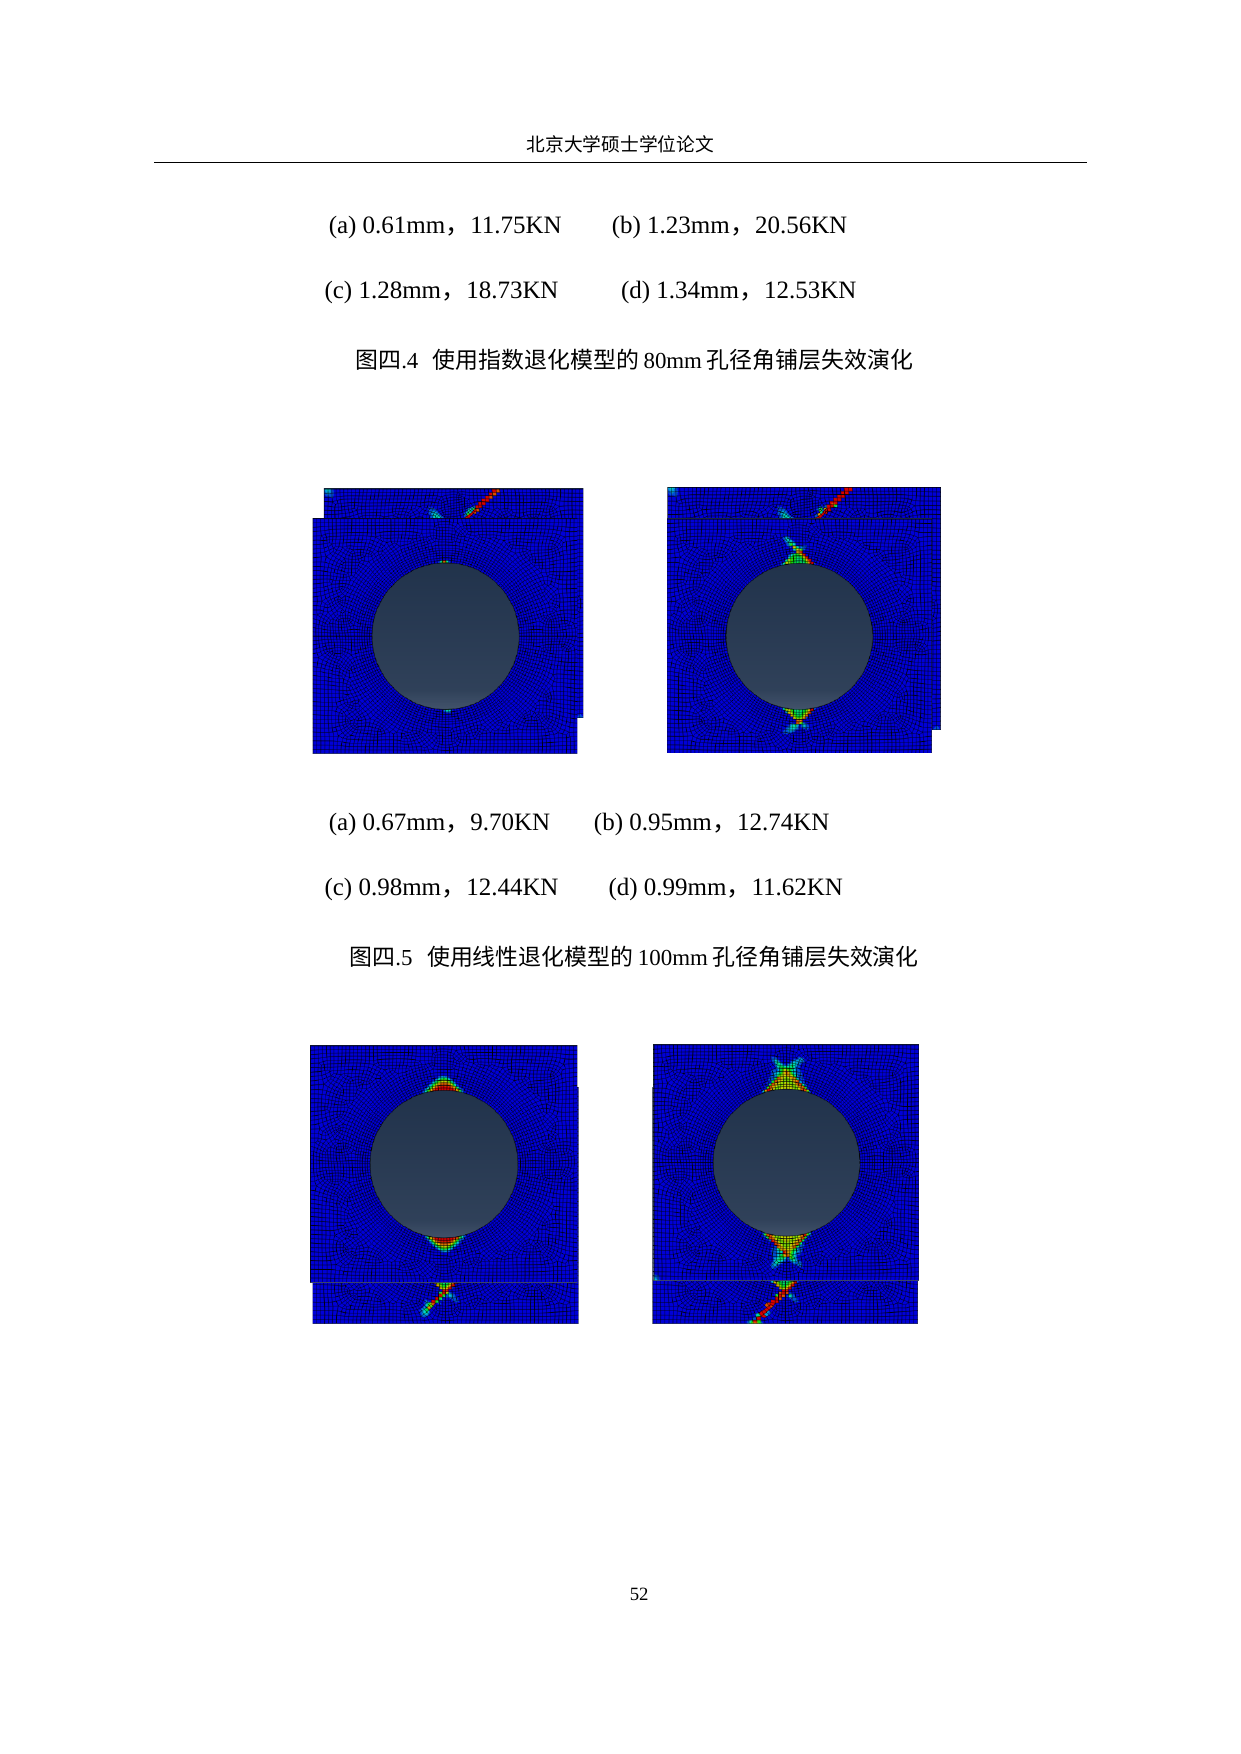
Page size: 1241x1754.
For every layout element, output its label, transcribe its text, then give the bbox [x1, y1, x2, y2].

text (c) 0.98mm，12.44KN (d) 0.99mm，11.62KN [153, 852, 1087, 917]
text (a) 0.67mm，9.70KN (b) 0.95mm，12.74KN [153, 787, 1087, 852]
text (a) 0.61mm，11.75KN (b) 1.23mm，20.56KN [153, 190, 1087, 255]
subtitle 使用指数退化模型的80mm孔径角铺层失效演化 [213, 326, 1087, 391]
text (c) 1.28mm，18.73KN (d) 1.34mm，12.53KN [153, 255, 1087, 320]
subtitle 使用线性退化模型的100mm孔径角铺层失效演化 [213, 923, 1087, 988]
picture [312, 488, 584, 754]
picture [652, 1044, 919, 1324]
picture [667, 487, 941, 753]
picture [310, 1045, 579, 1324]
